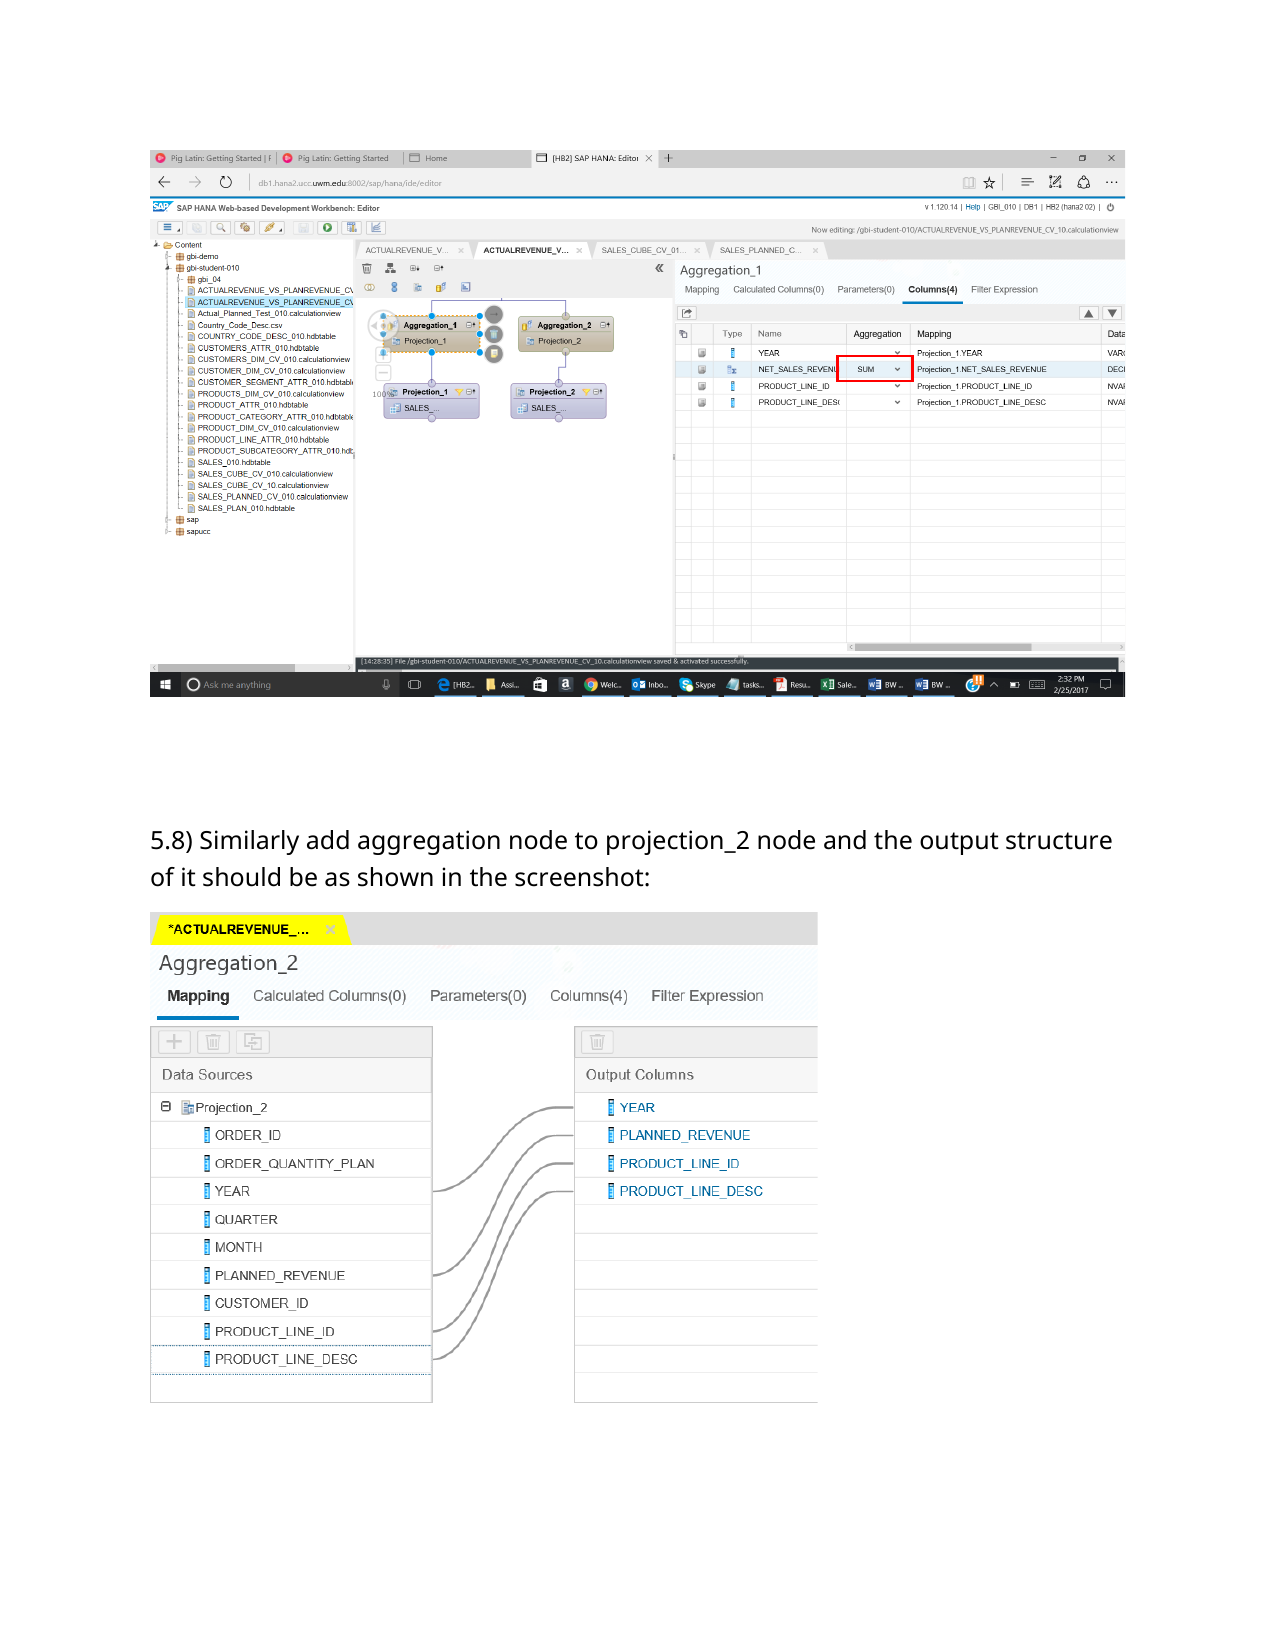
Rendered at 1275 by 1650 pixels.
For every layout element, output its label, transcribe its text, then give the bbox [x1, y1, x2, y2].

picture [150, 912, 818, 1416]
picture [150, 150, 1125, 697]
text 5.8) Similarly add aggregation node to projection_2 node and the output structure of it should be as shown in the screenshot: [150, 823, 1125, 893]
